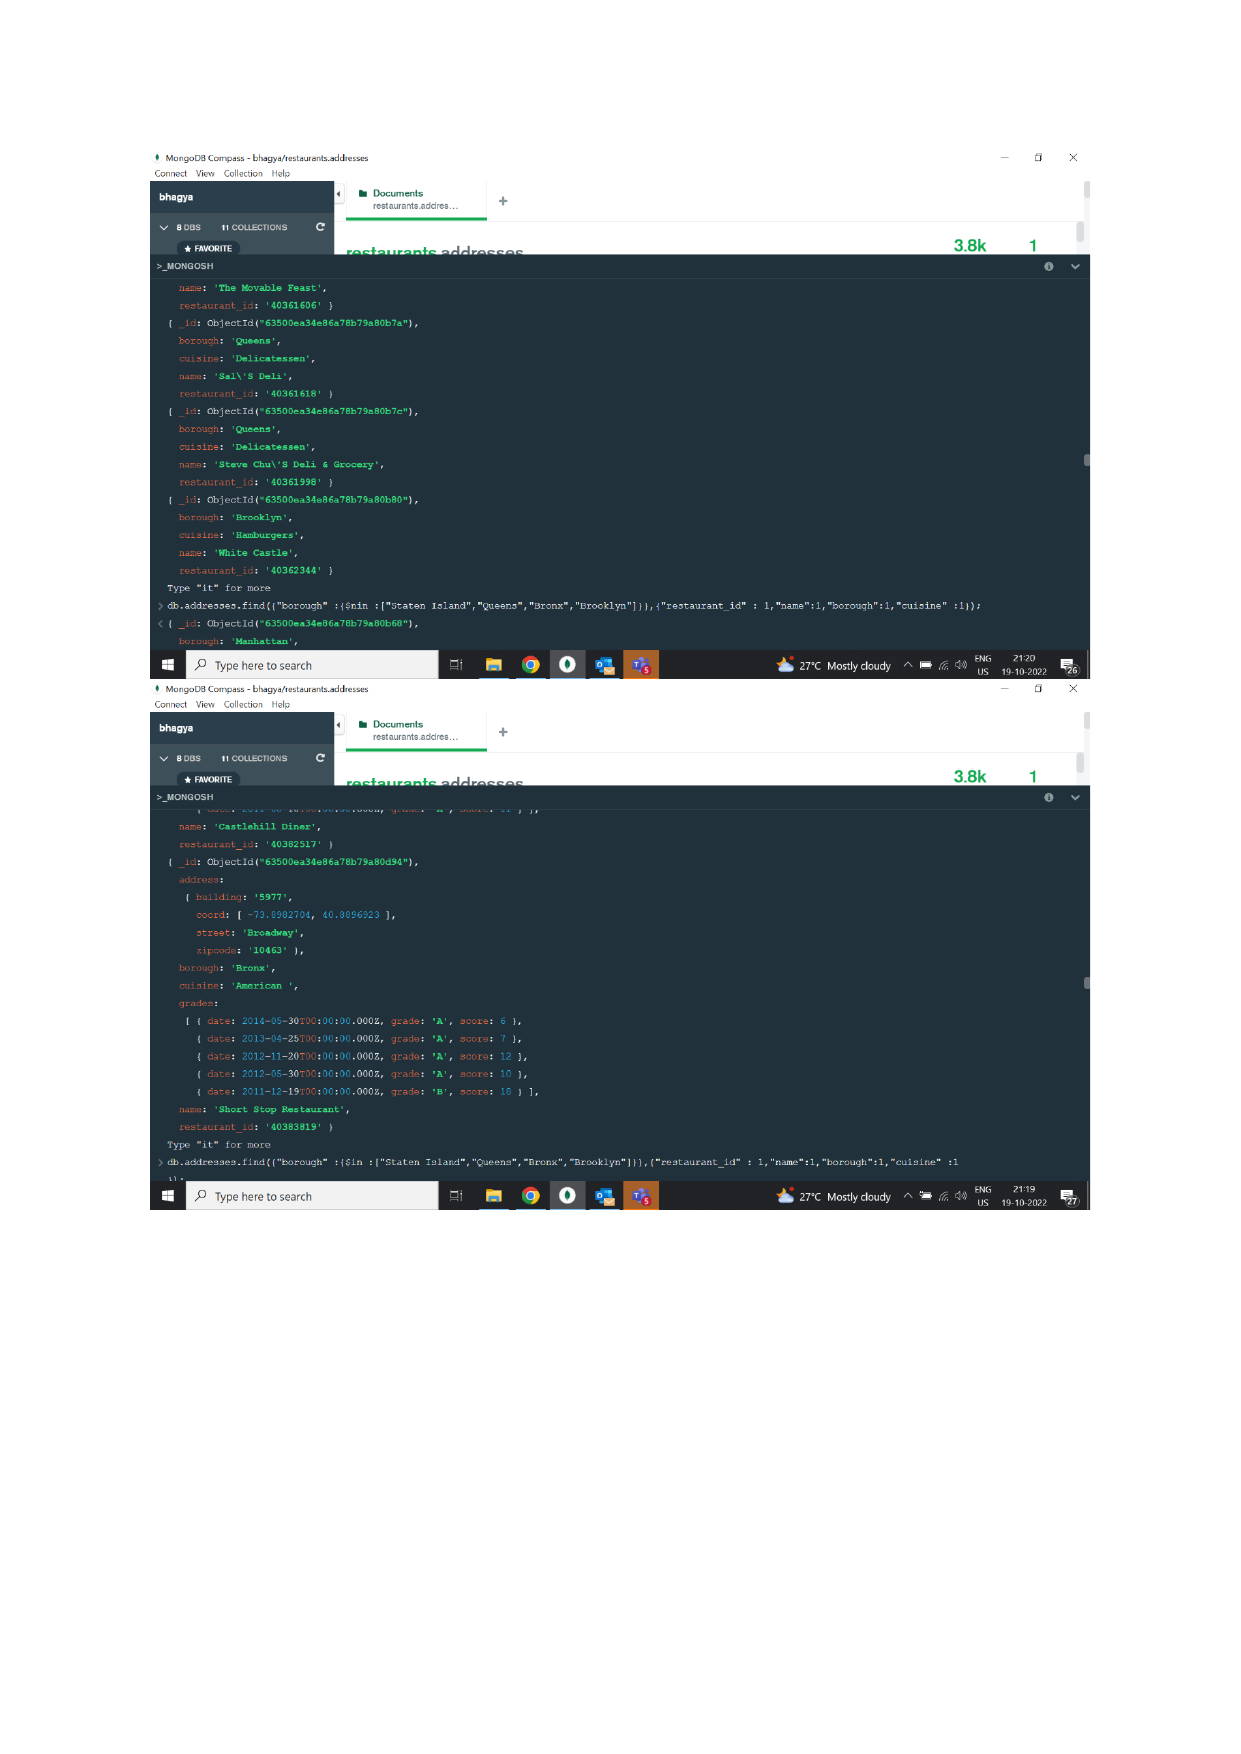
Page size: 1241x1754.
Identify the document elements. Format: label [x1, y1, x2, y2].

picture [150, 150, 1091, 679]
picture [150, 681, 1091, 1210]
